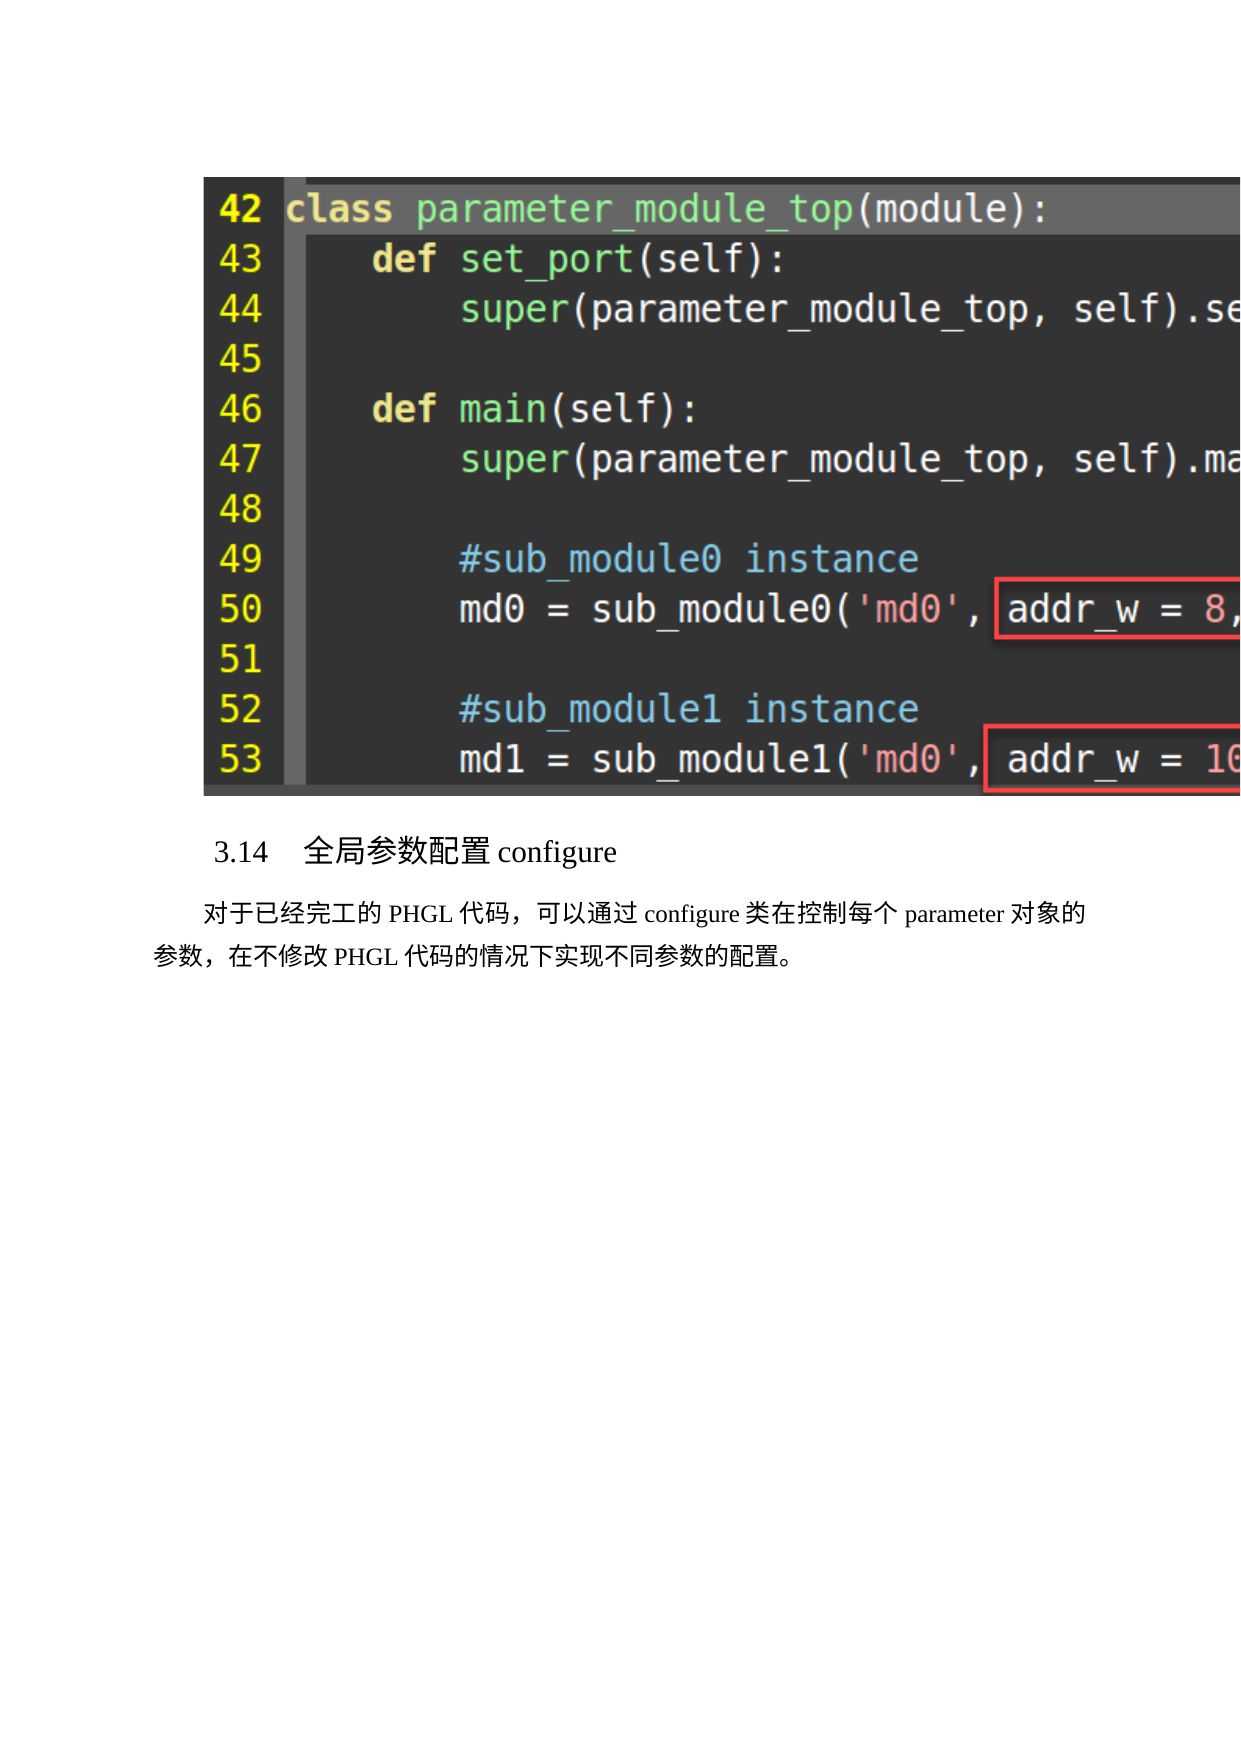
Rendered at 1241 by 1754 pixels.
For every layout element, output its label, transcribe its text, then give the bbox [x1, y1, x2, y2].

text 对于已经完工的PHGL代码，可以通过configure类在控制每个parameter对象的参数，在不修改PHGL代码的情况下实现不同参数的配置。 [153, 893, 1087, 973]
picture [203, 177, 1241, 796]
subtitle 全局参数配置configure [213, 826, 1087, 872]
